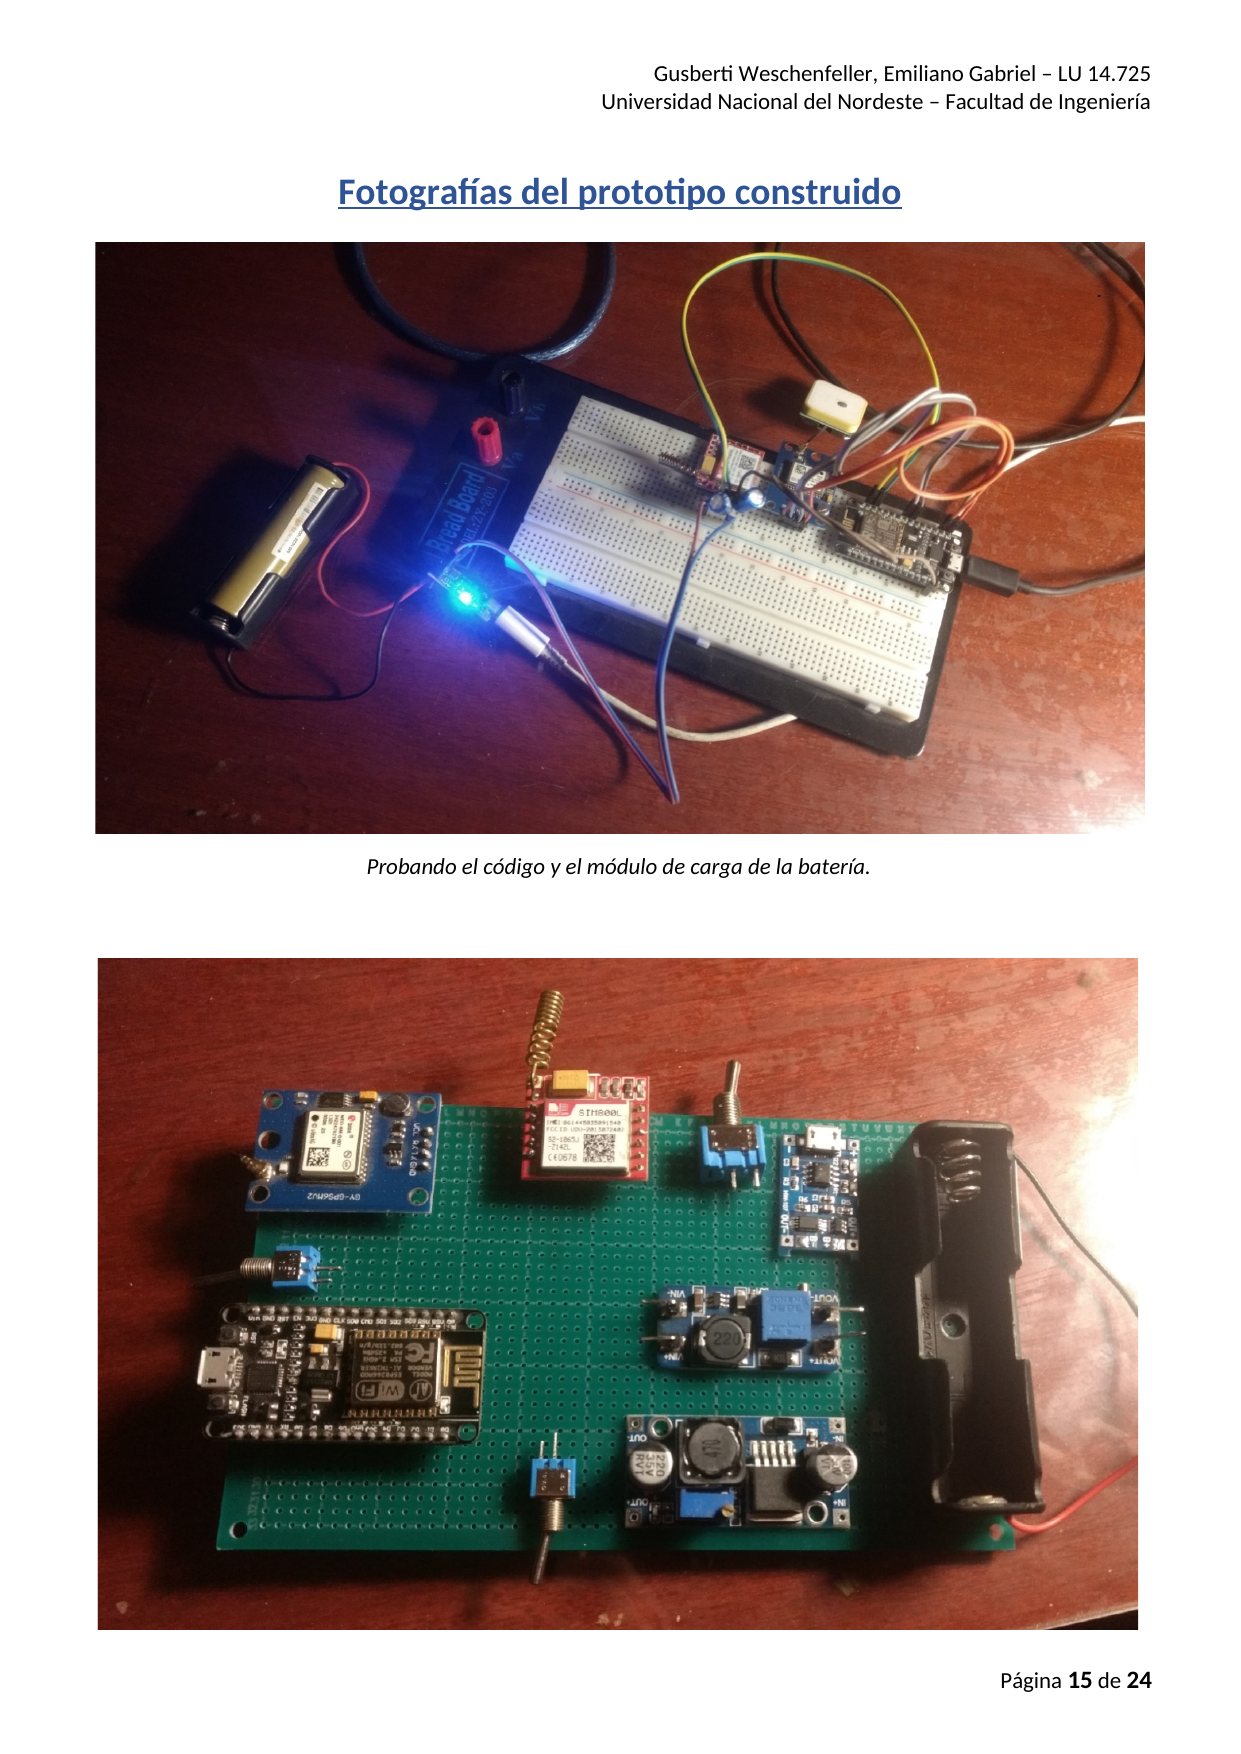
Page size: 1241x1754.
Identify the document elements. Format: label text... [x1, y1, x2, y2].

picture [95, 242, 1145, 834]
text Probando el código y el módulo de carga de la batería. [89, 852, 1152, 880]
subtitle Fotografías del prototipo construido [89, 168, 1152, 214]
picture [99, 958, 1139, 1630]
